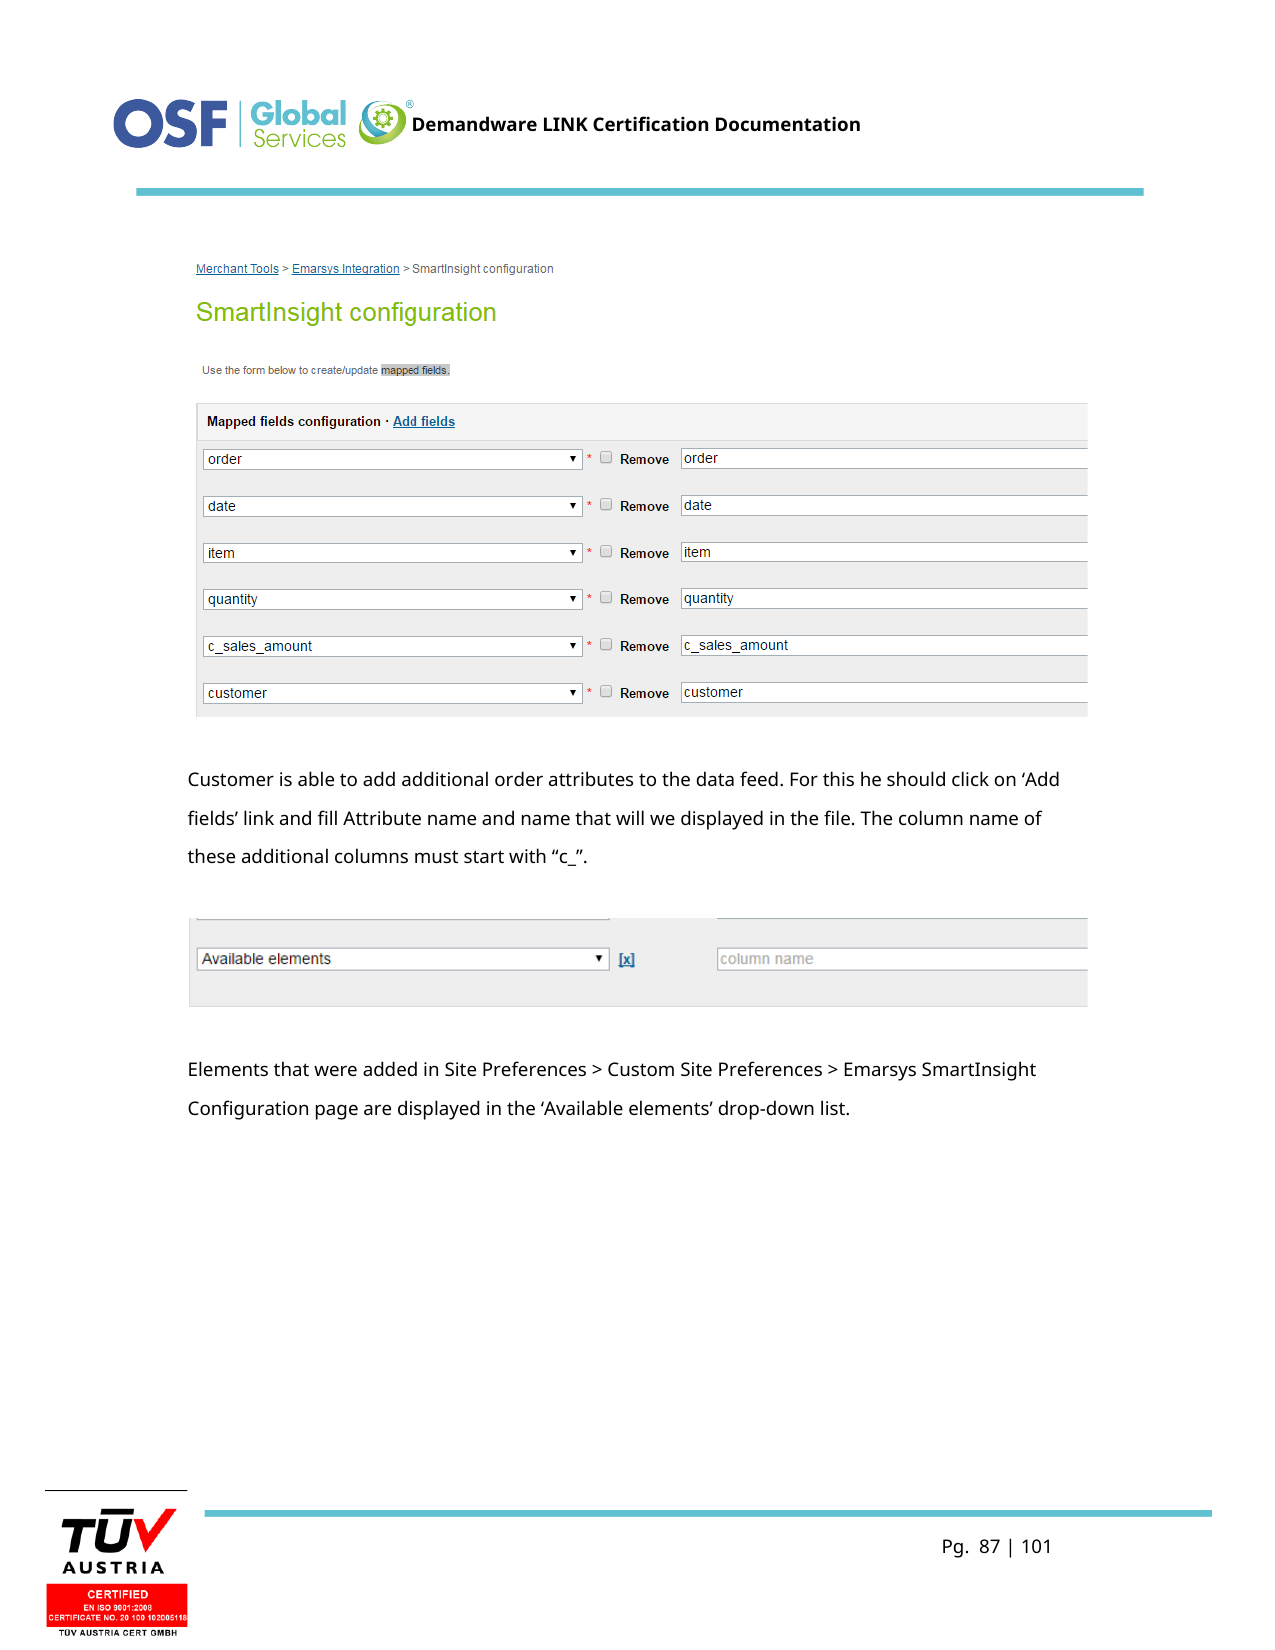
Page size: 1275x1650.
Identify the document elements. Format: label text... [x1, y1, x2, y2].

picture [187, 918, 1088, 1007]
text Elements that were added in Site Preferences > Custom Site Preferences > Emarsys SmartInsight Configuration page are displayed in the ‘Available elements’ drop-down list. [187, 1057, 1087, 1120]
picture [113, 99, 414, 148]
text Customer is able to add additional order attributes to the data feed. For this he should click on ‘Add fields’ link and fill Attribute name and name that will we displayed in the file. The column name of these additional columns must start with “c_”. [187, 767, 1087, 869]
picture [187, 243, 1088, 717]
picture [204, 1510, 1212, 1517]
picture [136, 188, 1144, 196]
picture [43, 1490, 187, 1634]
